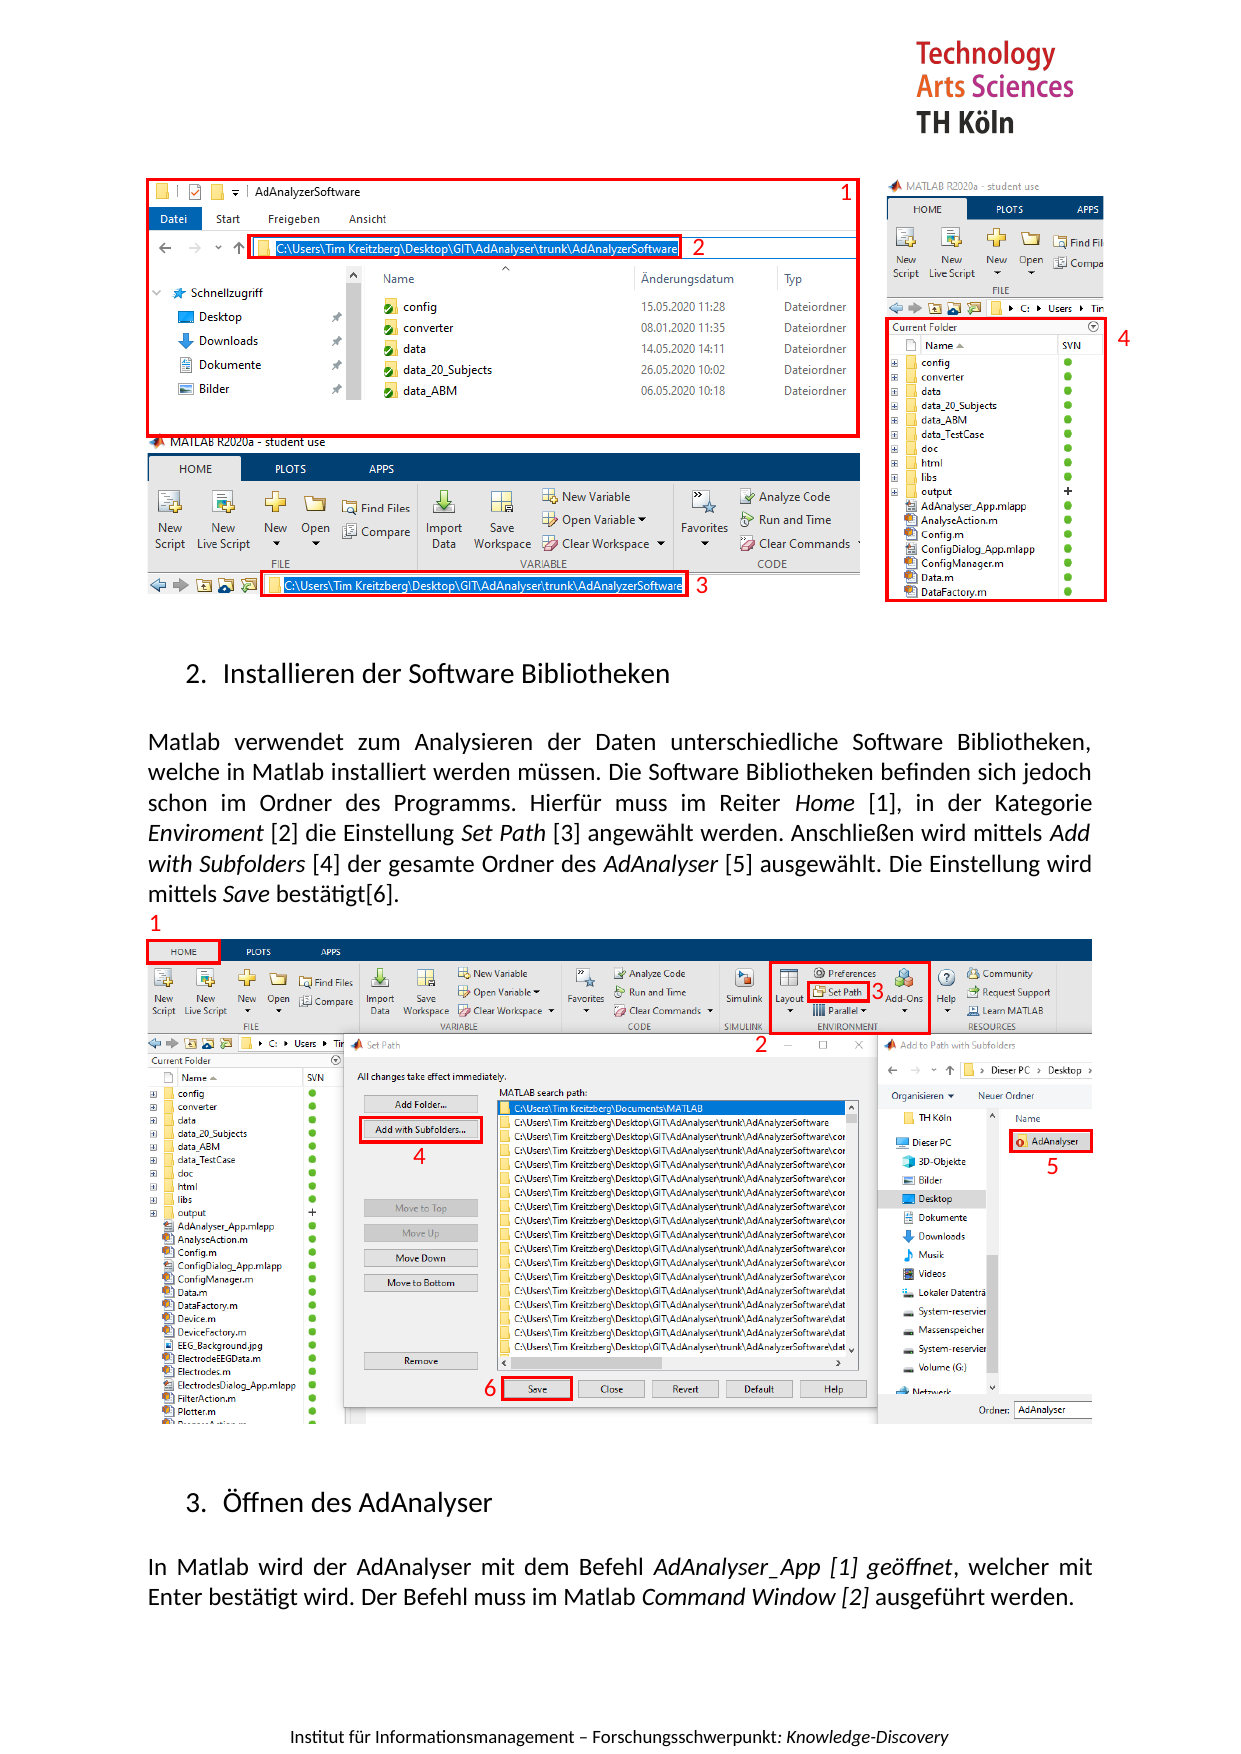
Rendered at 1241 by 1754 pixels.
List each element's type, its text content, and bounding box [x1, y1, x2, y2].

picture [147, 438, 860, 594]
picture [889, 320, 1104, 599]
picture [147, 939, 1092, 1424]
text In Matlab wird der AdAnalyser mit dem Befehl AdAnalyser_App [1] geöffnet, welcher mit Enter bestätigt wird. Der Befehl muss im Matlab Command Window [2] ausgeführt werden. [148, 1551, 1093, 1612]
picture [886, 176, 1104, 317]
picture [149, 181, 856, 400]
picture [916, 35, 1087, 144]
picture [149, 430, 856, 434]
picture [263, 573, 685, 594]
text Matlab verwendet zum Analysieren der Daten unterschiedliche Software Bibliotheken, welche in Matlab installiert werden müssen. Die Software Bibliotheken befinden sich jedoch schon im Ordner des Programms. Hierfür muss im Reiter Home [1], in der Kategorie Enviroment [2] die Einstellung Set Path [3] angewählt werden. Anschließen wird mittels Add with Subfolders [4] der gesamte Ordner des AdAnalyser [5] ausgewählt. Die Einstellung wird mittels Save bestätigt[6]. [148, 726, 1093, 909]
picture [1013, 1132, 1090, 1150]
list Installieren der Software Bibliotheken [185, 655, 1093, 690]
picture [149, 942, 218, 961]
list Öffnen des AdAnalyser [185, 1484, 1093, 1520]
